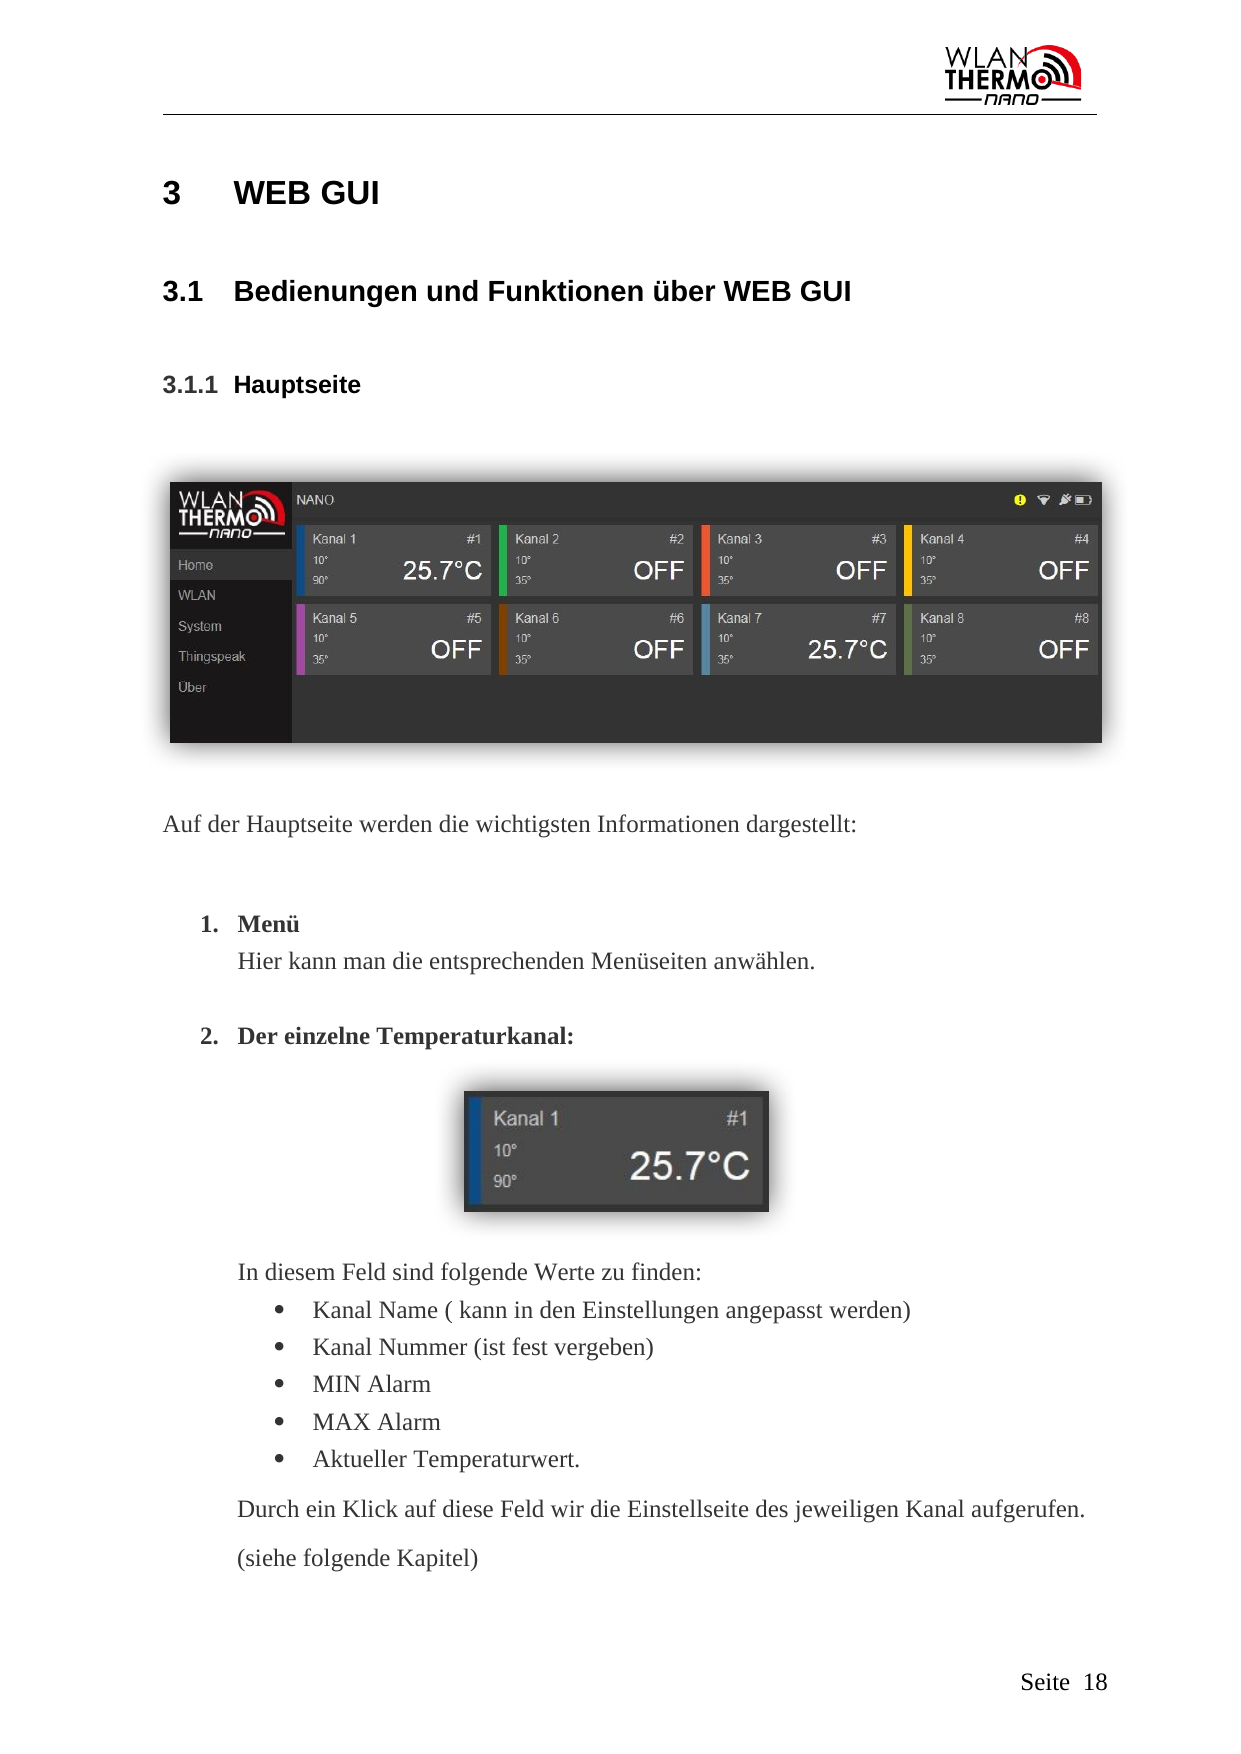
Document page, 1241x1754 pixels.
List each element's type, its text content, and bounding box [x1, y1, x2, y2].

text Durch ein Klick auf diese Feld wir die Einstellseite des jeweiligen Kanal aufgerufen. [237, 1494, 1107, 1522]
list Der einzelne Temperaturkanal: [200, 1021, 1107, 1050]
subtitle Hauptseite [162, 370, 1107, 398]
list Hier kann man die entsprechenden Menüseiten anwählen. [237, 946, 1107, 975]
text (siehe folgende Kapitel) [237, 1543, 1107, 1572]
picture [945, 45, 1082, 105]
subtitle Bedienungen und Funktionen über WEB GUI [162, 274, 1107, 307]
list Aktueller Temperaturwert. [275, 1444, 1107, 1473]
list In diesem Feld sind folgende Werte zu finden: [237, 1257, 1107, 1286]
list Kanal Name ( kann in den Einstellungen angepasst werden) [275, 1295, 1107, 1323]
picture [464, 1091, 769, 1212]
text Auf der Hauptseite werden die wichtigsten Informationen dargestellt: [162, 809, 1107, 838]
picture [170, 482, 1102, 743]
subtitle WEB GUI [162, 173, 1107, 211]
list MAX Alarm [275, 1407, 1107, 1435]
list Kanal Nummer (ist fest vergeben) [275, 1332, 1107, 1361]
list MIN Alarm [275, 1369, 1107, 1398]
list Menü [200, 909, 1107, 938]
